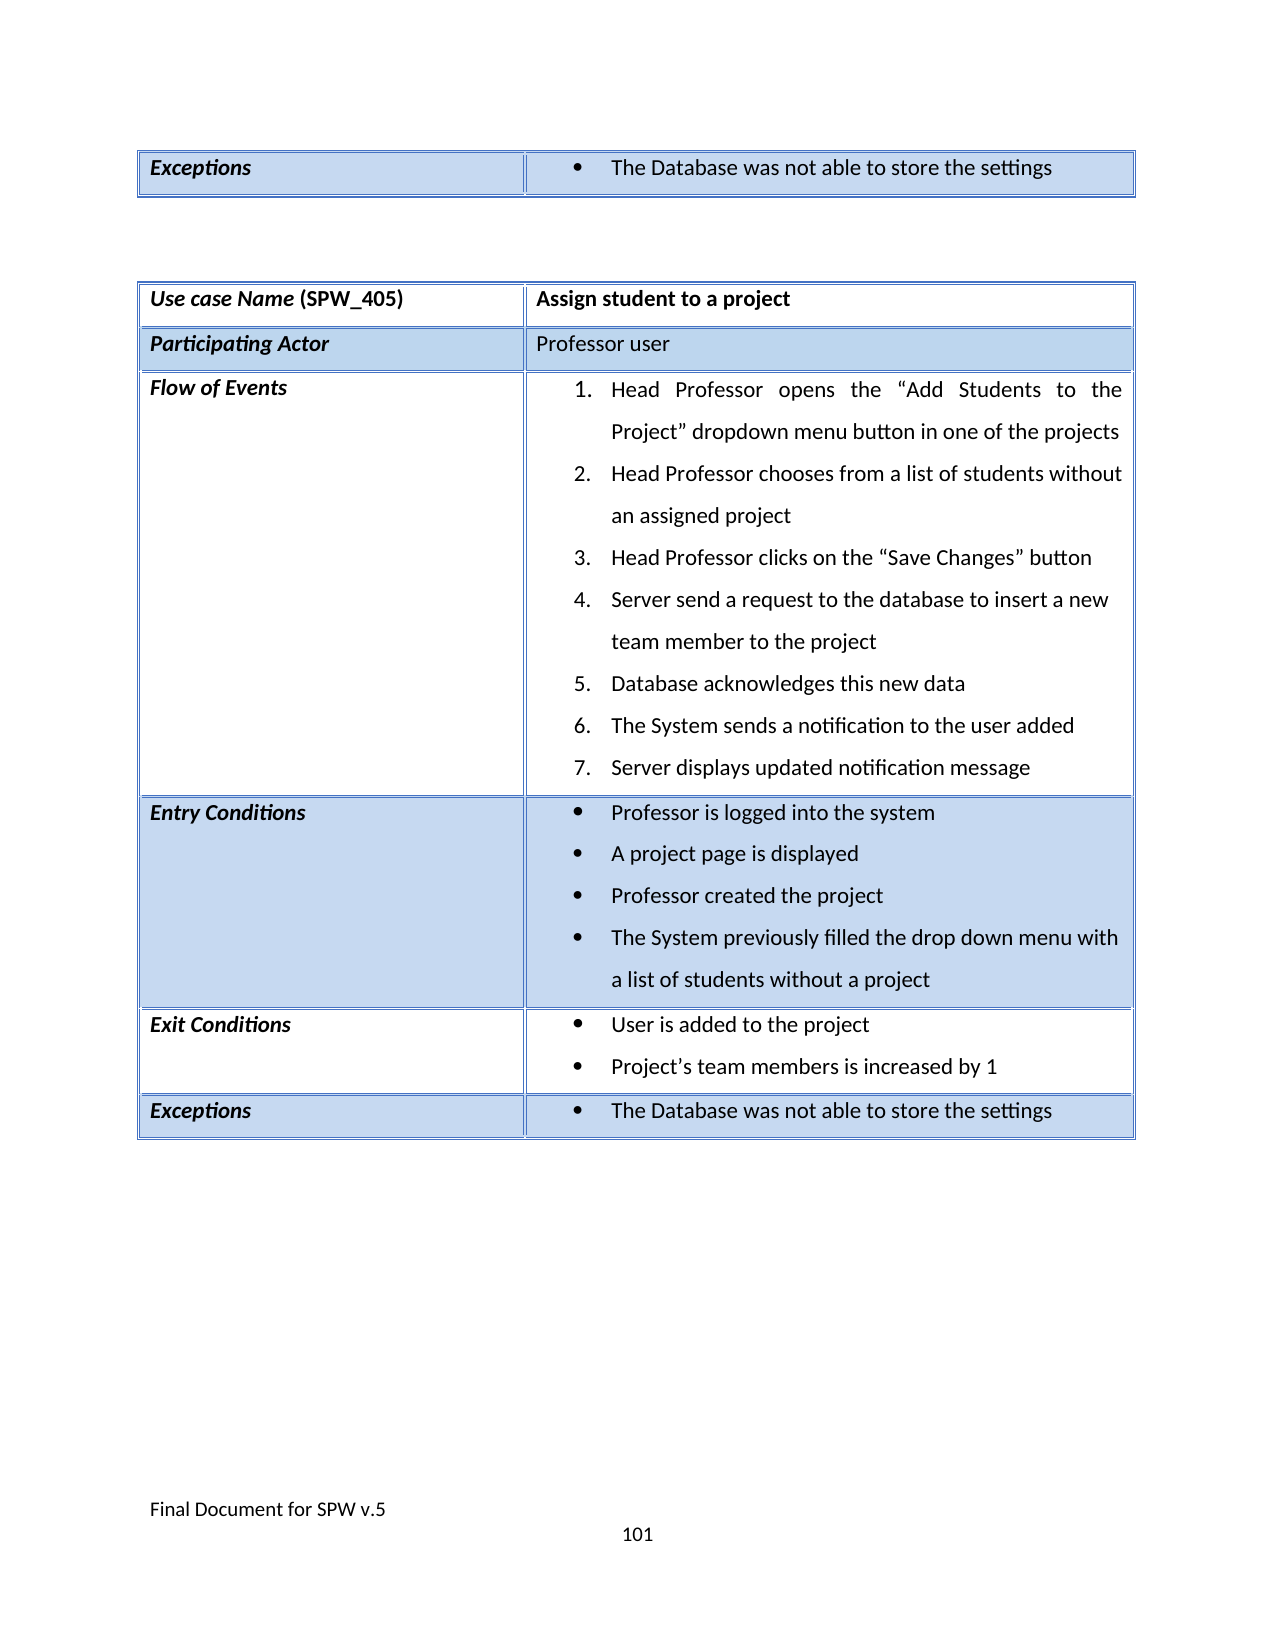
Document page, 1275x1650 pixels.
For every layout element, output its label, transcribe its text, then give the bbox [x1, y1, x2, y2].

table_cell Participating Actor [140, 326, 523, 370]
table_cell Professor is logged into the system A project page is displayed Professor created the project The System previously filled the drop down menu with a list of students without a project [527, 795, 1133, 1007]
table_cell The Database was not able to store the settings [525, 153, 1133, 194]
table_cell Exceptions [139, 1093, 525, 1137]
table_cell User is added to the project Project’s team members is increased by 1 [527, 1007, 1133, 1093]
table_cell Flow of Events [139, 370, 525, 794]
table_cell Exceptions [139, 151, 525, 194]
table_header Assign student to a project [525, 285, 1133, 326]
table_cell The Database was not able to store the settings [525, 1093, 1134, 1137]
table_cell Exit Conditions [140, 1007, 523, 1093]
table_cell Entry Conditions [140, 795, 523, 1007]
table_cell Professor user [527, 326, 1133, 370]
table_header Use case Name (SPW_405) [140, 283, 525, 326]
